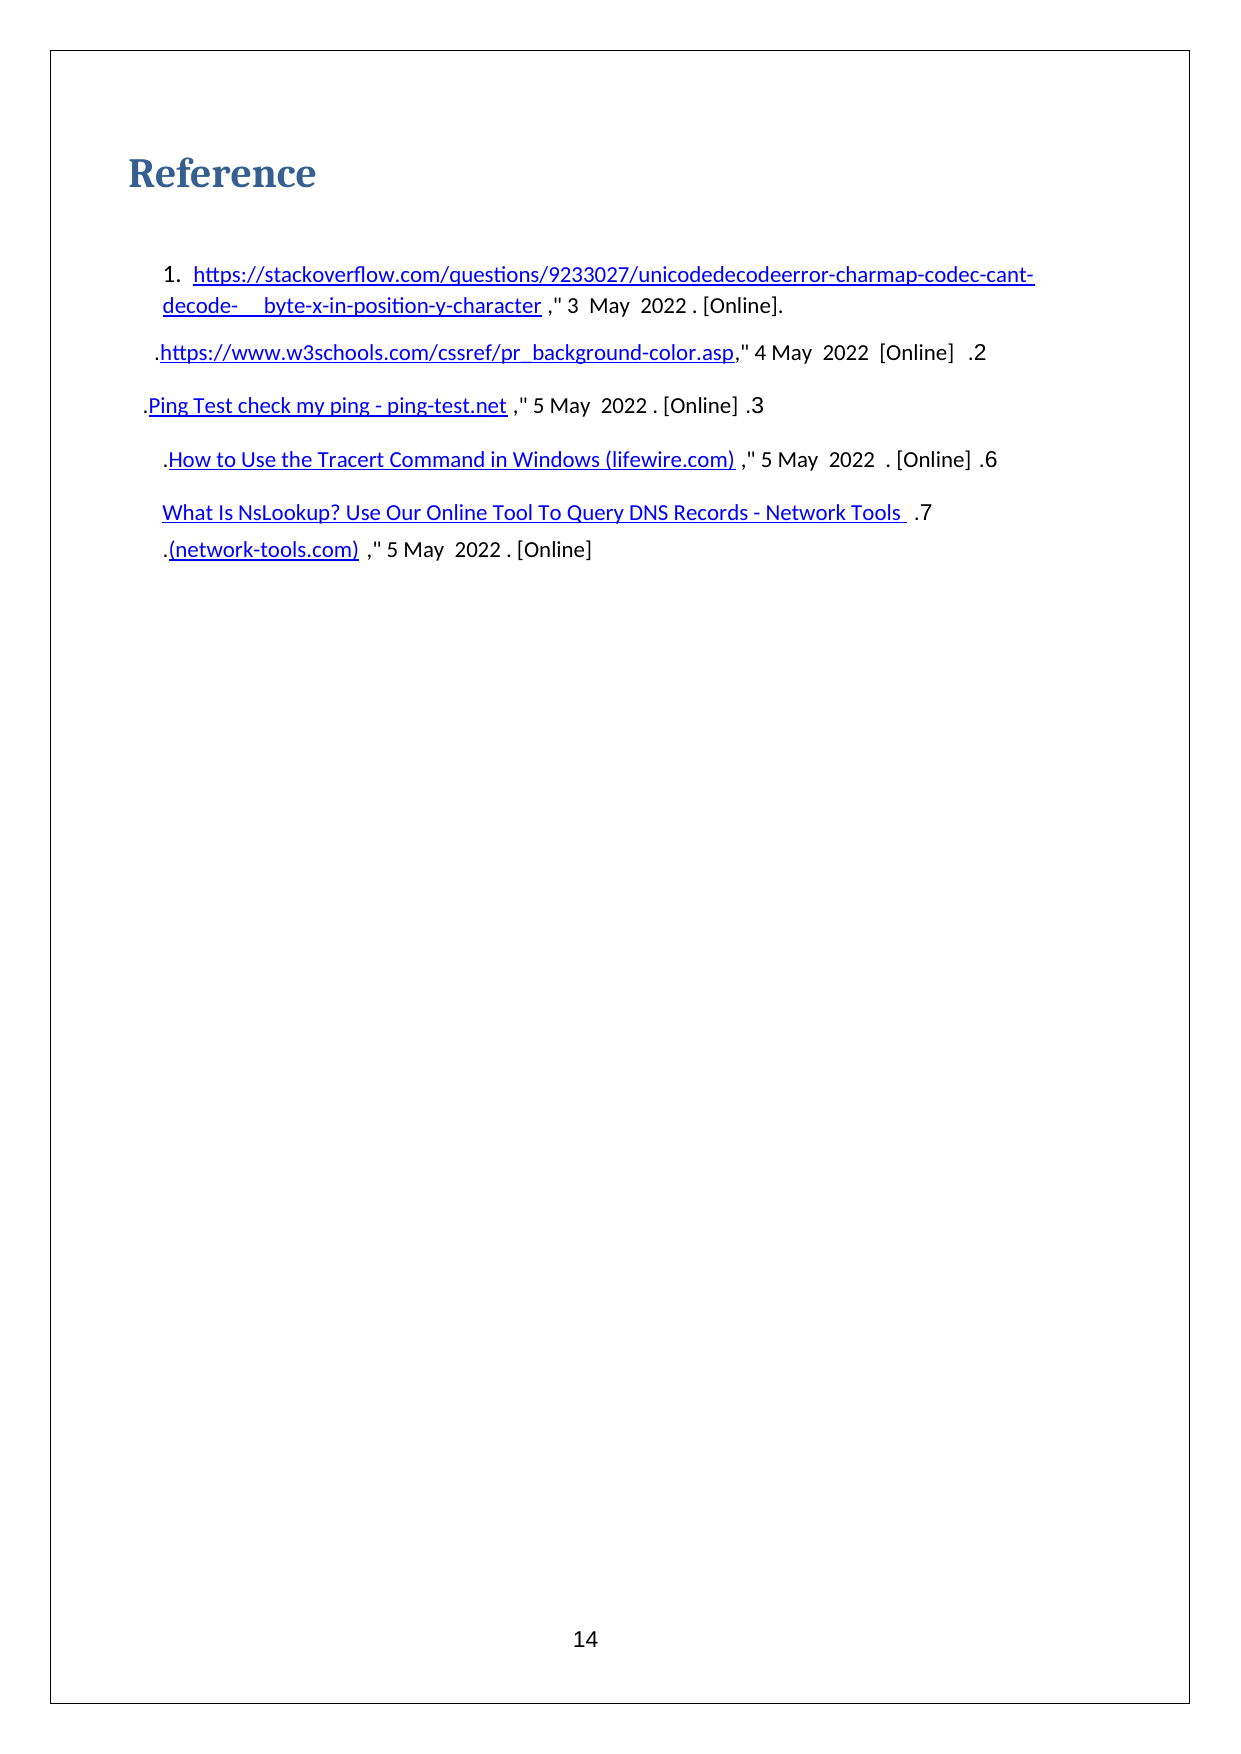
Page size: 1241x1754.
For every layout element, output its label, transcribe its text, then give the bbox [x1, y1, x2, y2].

text 3. Ping Test check my ping - ping-test.net ," 5 May 2022 . [Online]. [118, 391, 1008, 419]
text 2. https://www.w3schools.com/cssref/pr_background-color.asp," 4 May 2022 [Online]. [148, 338, 1008, 366]
text 7. What Is NsLookup? Use Our Online Tool To Query DNS Records - Network Tools (network-tools.com) ," 5 May 2022 . [Online]. [162, 498, 1008, 563]
list https://stackoverflow.com/questions/9233027/unicodedecodeerror-charmap-codec-cant-decode- byte-x-in-position-y-character ," 3 May 2022 . [Online]. [162, 258, 1053, 319]
subtitle Reference [118, 150, 1053, 198]
text 6. How to Use the Tracert Command in Windows (lifewire.com) ," 5 May 2022 . [Online]. [162, 445, 1008, 473]
